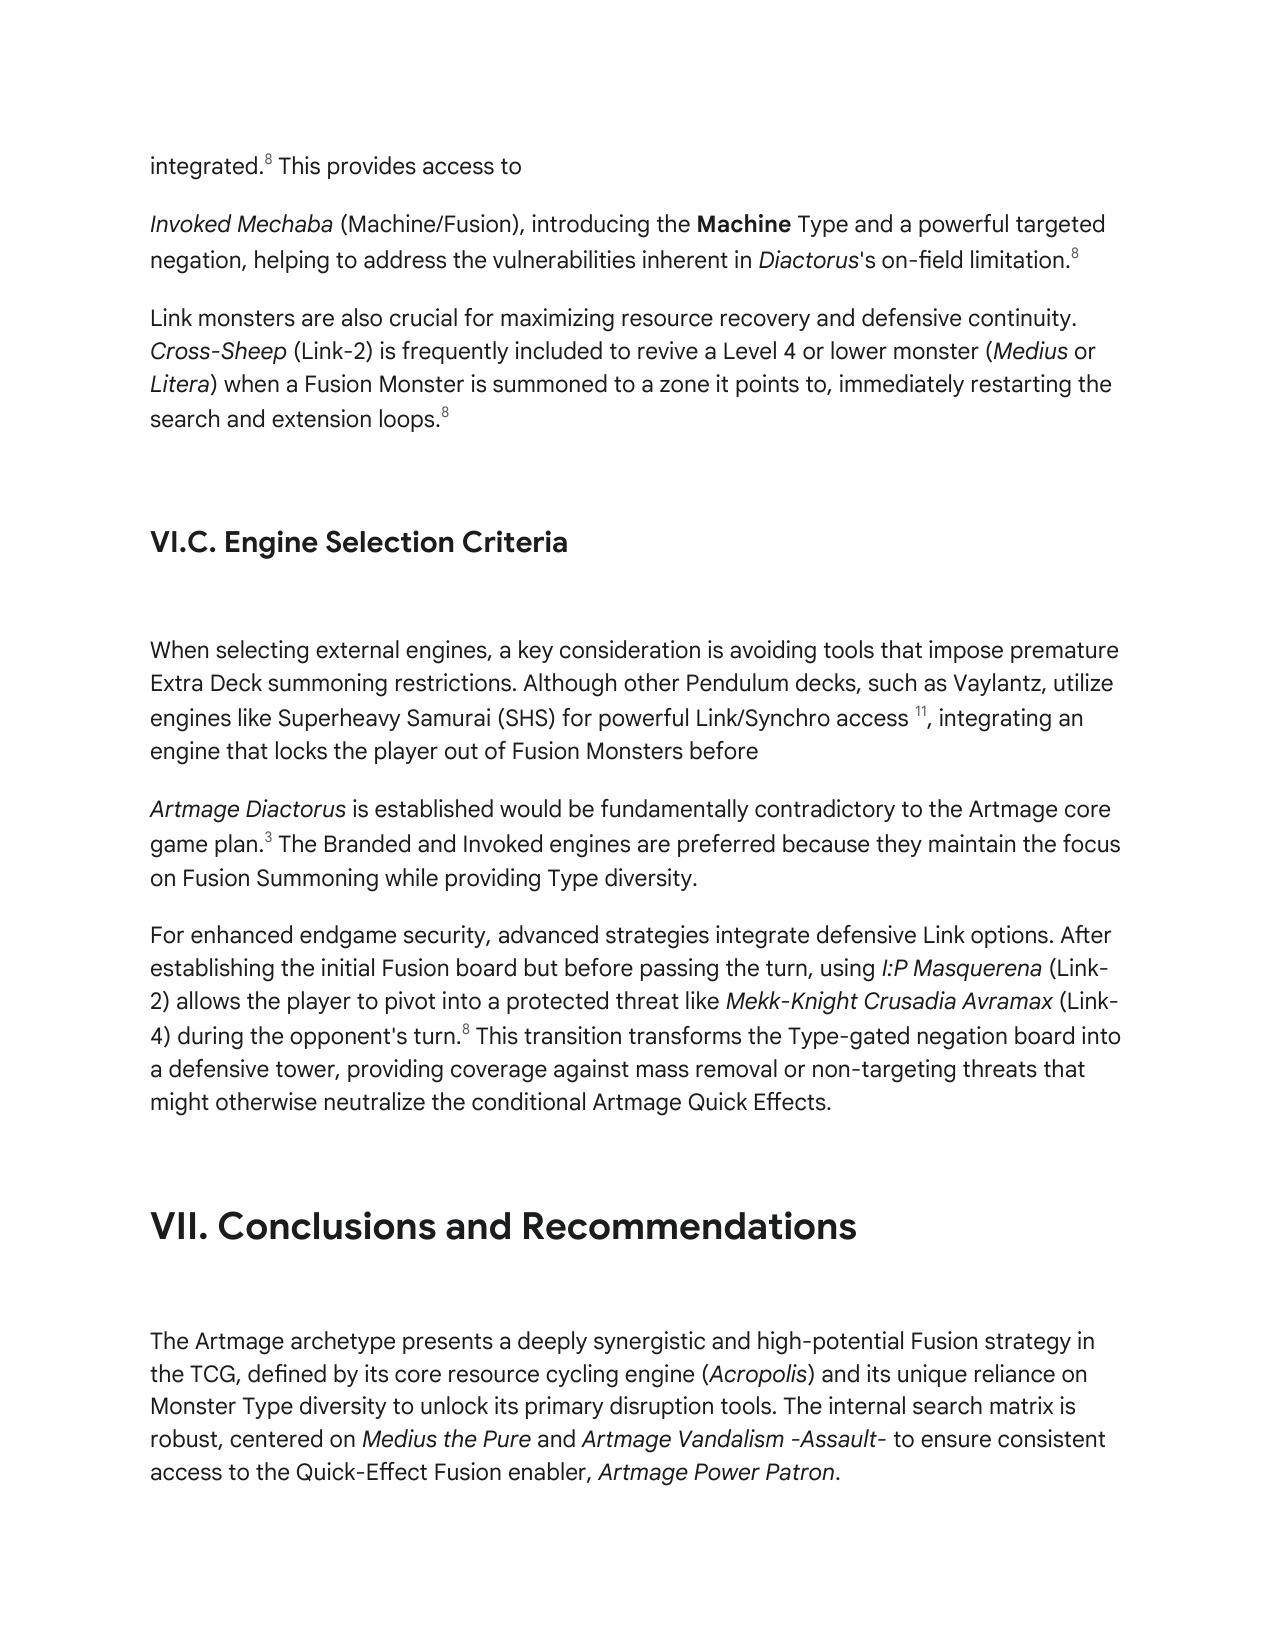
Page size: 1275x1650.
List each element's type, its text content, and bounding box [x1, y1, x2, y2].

text Artmage Diactorus is established would be fundamentally contradictory to the Artmage core game plan.3 The Branded and Invoked engines are preferred because they maintain the focus on Fusion Summoning while providing Type diversity. [150, 795, 1125, 892]
text The Artmage archetype presents a deeply synergistic and high-potential Fusion strategy in the TCG, defined by its core resource cycling engine (Acropolis) and its unique reliance on Monster Type diversity to unlock its primary disruption tools. The internal search matrix is robust, centered on Medius the Pure and Artmage Vandalism -Assault- to ensure consistent access to the Quick-Effect Fusion enabler, Artmage Power Patron. [150, 1327, 1125, 1487]
subtitle VII. Conclusions and Recommendations [150, 1203, 1125, 1250]
text Invoked Mechaba (Machine/Fusion), introducing the Machine Type and a powerful targeted negation, helping to address the vulnerabilities inherent in Diactorus's on-field limitation.8 [150, 211, 1125, 275]
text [150, 150, 1125, 181]
text For enhanced endgame security, advanced strategies integrate defensive Link options. After establishing the initial Fusion board but before passing the turn, using I:P Masquerena (Link-2) allows the player to pivot into a protected threat like Mekk-Knight Crusadia Avramax (Link-4) during the opponent's turn.8 This transition transforms the Type-gated negation board into a defensive tower, providing coverage against mass removal or non-targeting threats that might otherwise neutralize the conditional Artmage Quick Effects. [150, 921, 1125, 1117]
text Link monsters are also crucial for maximizing resource recovery and defensive continuity. Cross-Sheep (Link-2) is frequently included to revive a Level 4 or lower monster (Medius or Litera) when a Fusion Monster is summoned to a zone it points to, immediately restarting the search and extension loops.8 [150, 304, 1125, 434]
subtitle VI.C. Engine Selection Criteria [150, 524, 1125, 561]
text When selecting external engines, a key consideration is avoiding tools that impose premature Extra Deck summoning restrictions. Although other Pendulum decks, such as Vaylantz, utilize engines like Superheavy Samurai (SHS) for powerful Link/Synchro access 11, integrating an engine that locks the player out of Fusion Monsters before [150, 636, 1125, 766]
